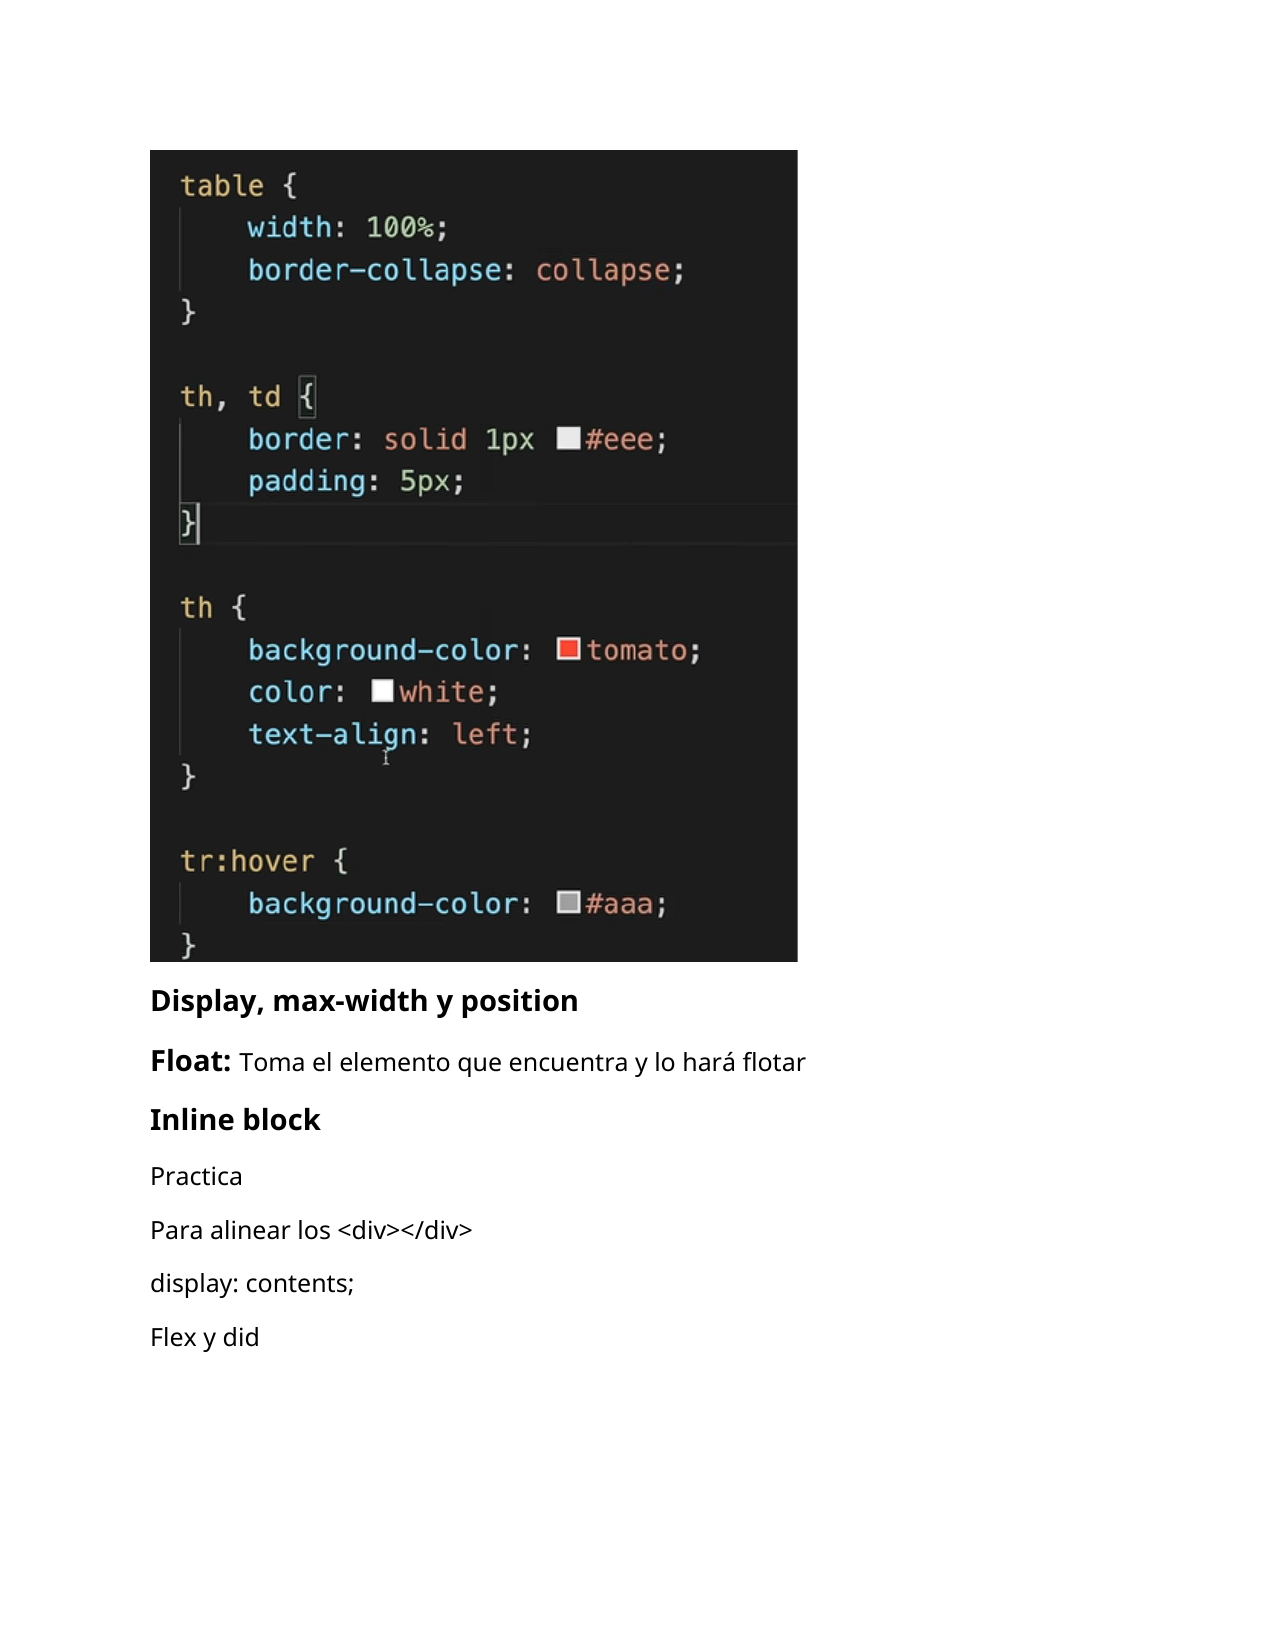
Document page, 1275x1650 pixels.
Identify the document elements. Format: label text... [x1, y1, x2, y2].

text Display, max-width y position [150, 980, 1125, 1020]
text Para alinear los <div></div> [150, 1212, 1125, 1246]
text Float: Toma el elemento que encuentra y lo hará flotar [150, 1040, 1125, 1079]
text display: contents; [150, 1266, 1125, 1300]
text Inline block [150, 1099, 1125, 1139]
text Flex y did [150, 1319, 1125, 1353]
picture [150, 150, 798, 962]
text Practica [150, 1159, 1125, 1193]
